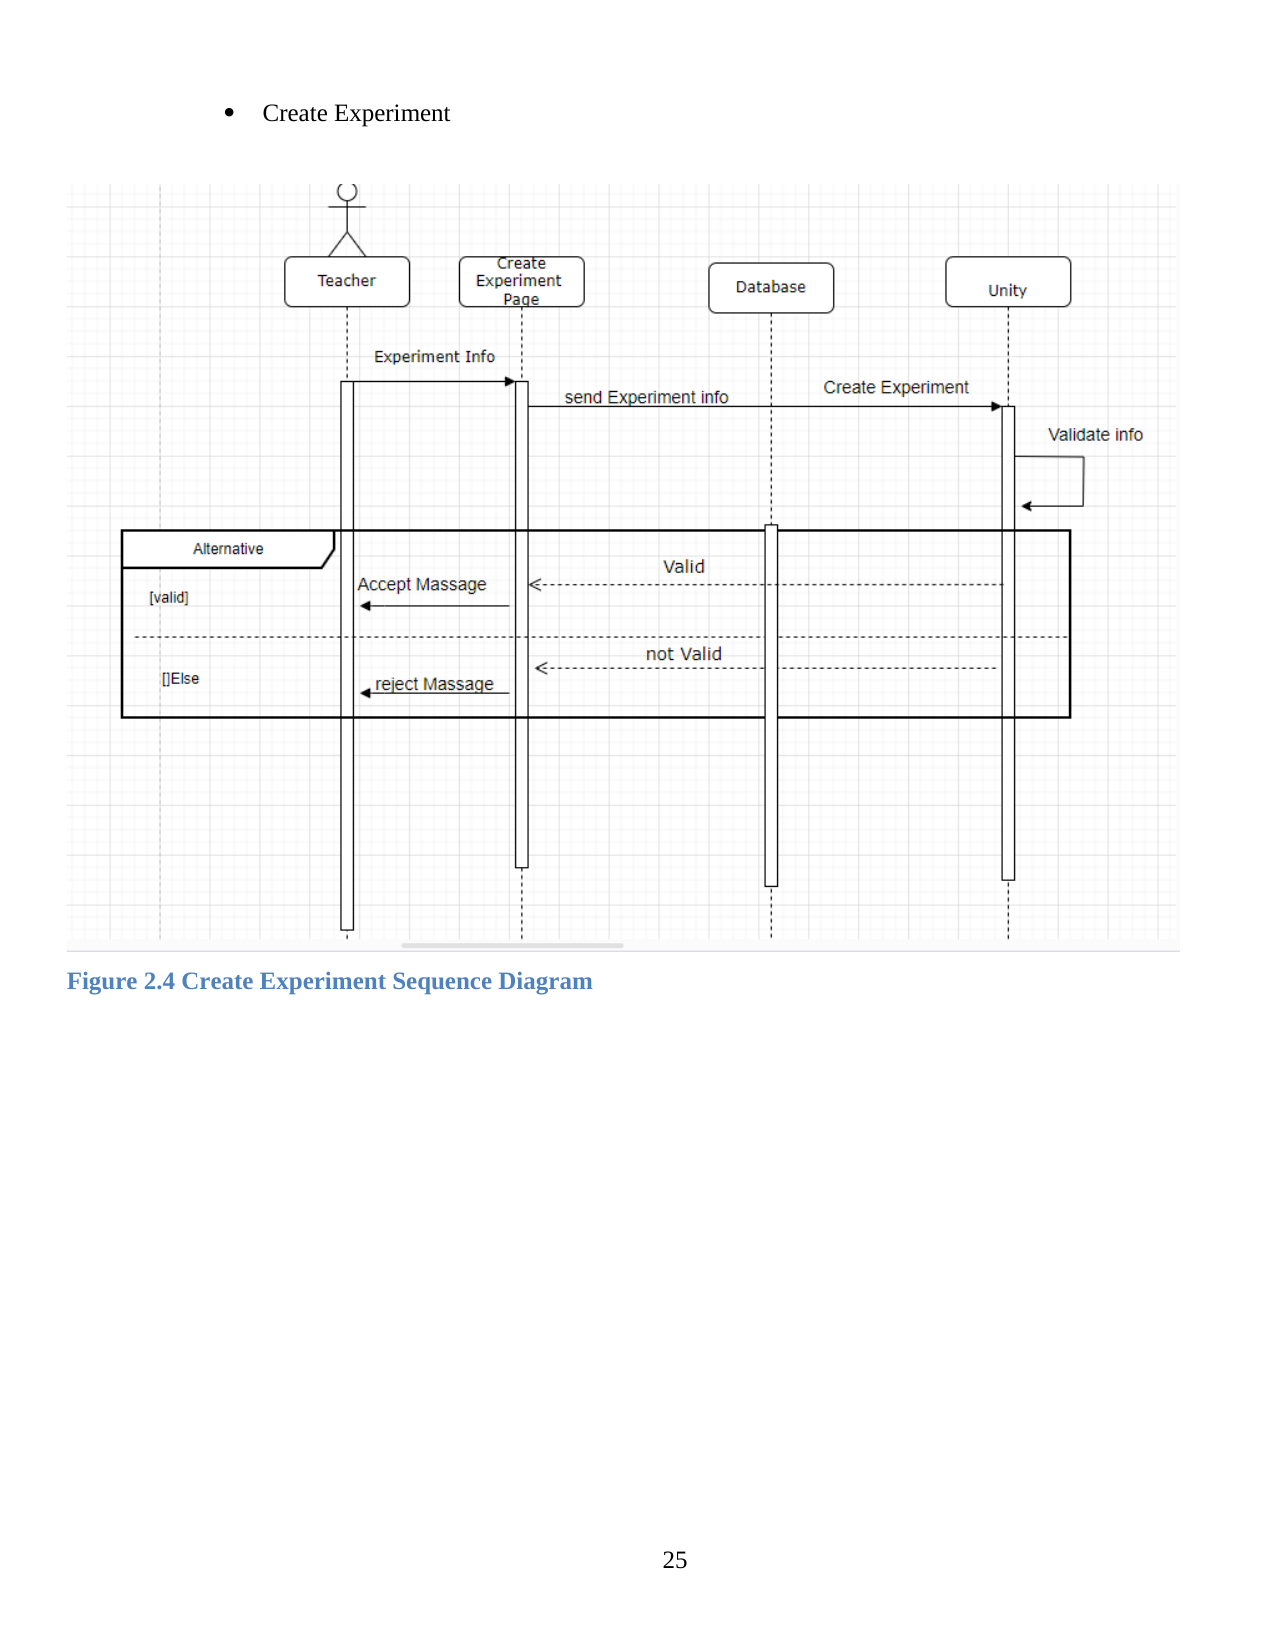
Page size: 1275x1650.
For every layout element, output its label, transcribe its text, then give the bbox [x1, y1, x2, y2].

picture [66, 184, 1180, 952]
text Figure 2.4 Create Experiment Sequence Diagram [67, 966, 1214, 995]
list Create Experiment [225, 98, 1214, 127]
